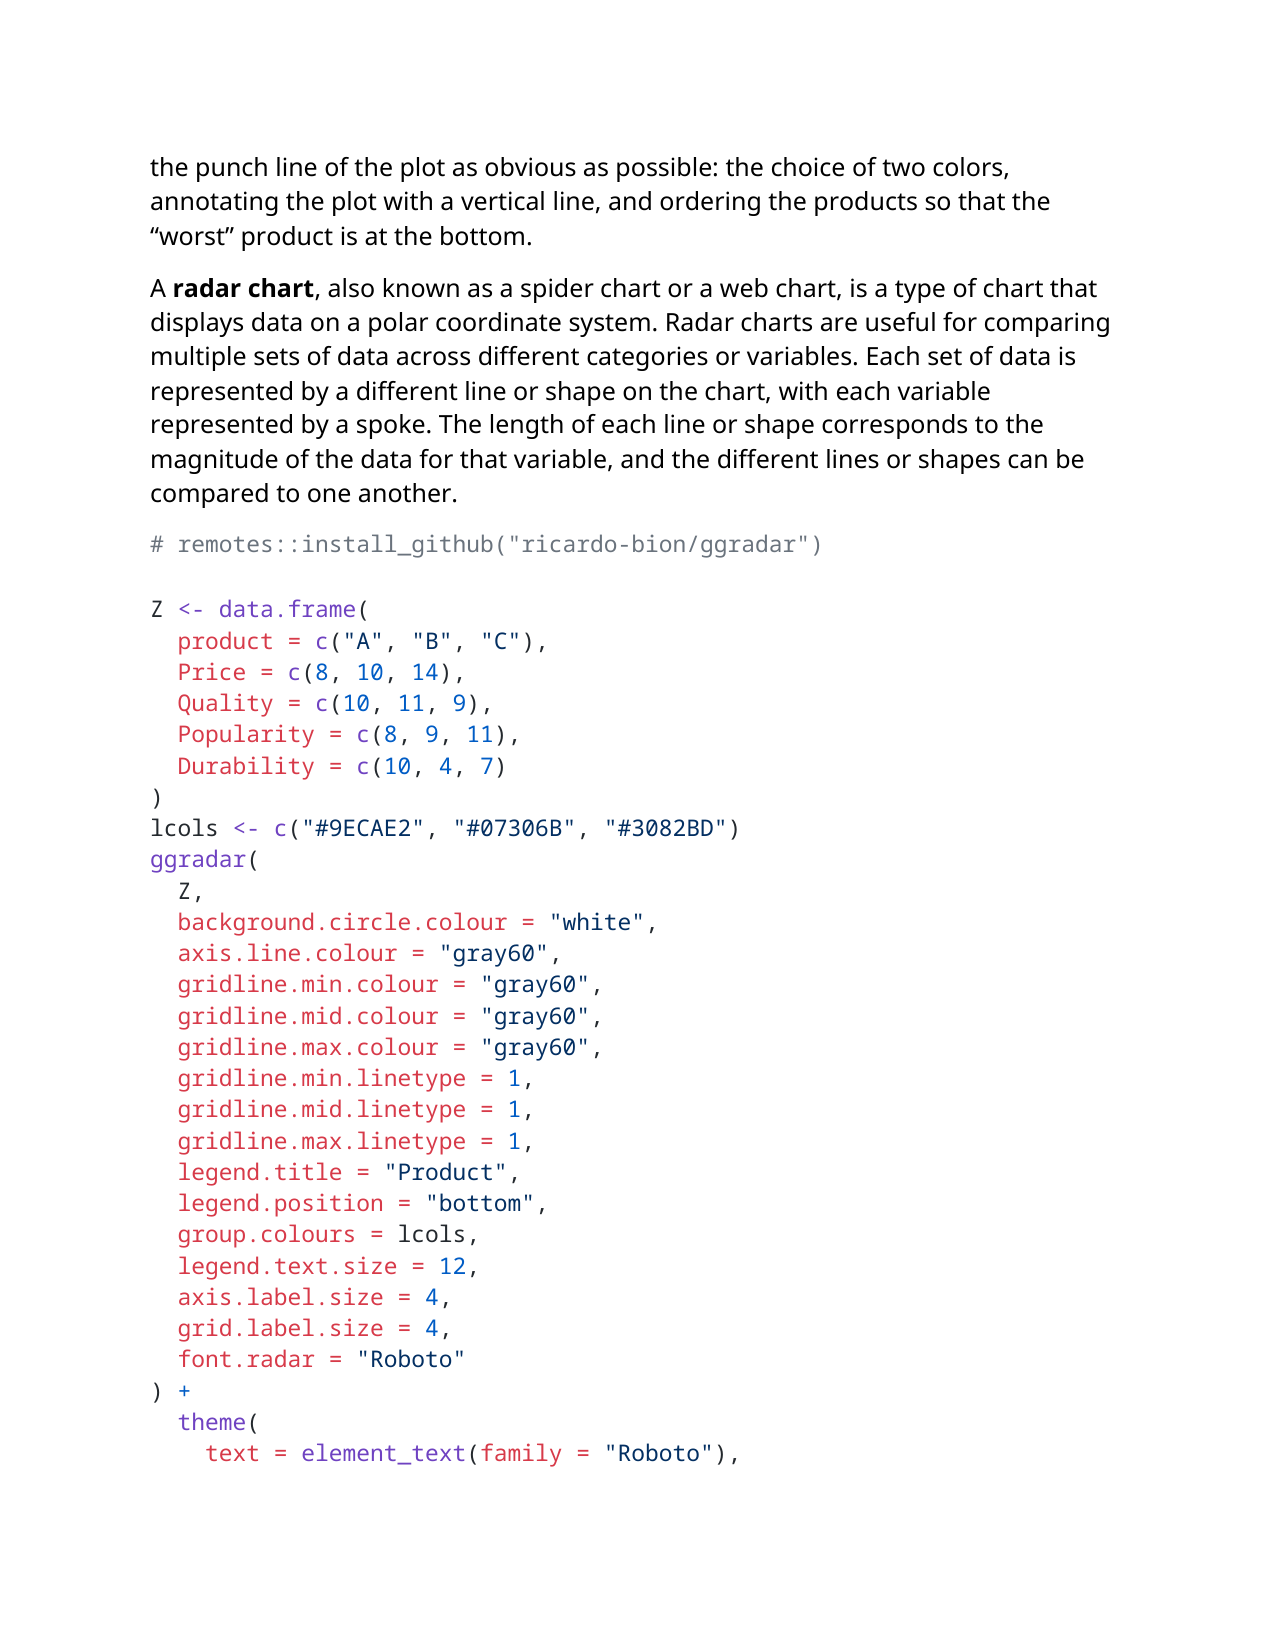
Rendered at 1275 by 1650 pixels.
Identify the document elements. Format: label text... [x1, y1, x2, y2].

text A radar chart, also known as a spider chart or a web chart, is a type of chart that displays data on a polar coordinate system. Radar charts are useful for comparing multiple sets of data across different categories or variables. Each set of data is represented by a different line or shape on the chart, with each variable represented by a spoke. The length of each line or shape corresponds to the magnitude of the data for that variable, and the different lines or shapes can be compared to one another. [150, 271, 1125, 509]
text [150, 150, 1125, 252]
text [150, 528, 1125, 1468]
